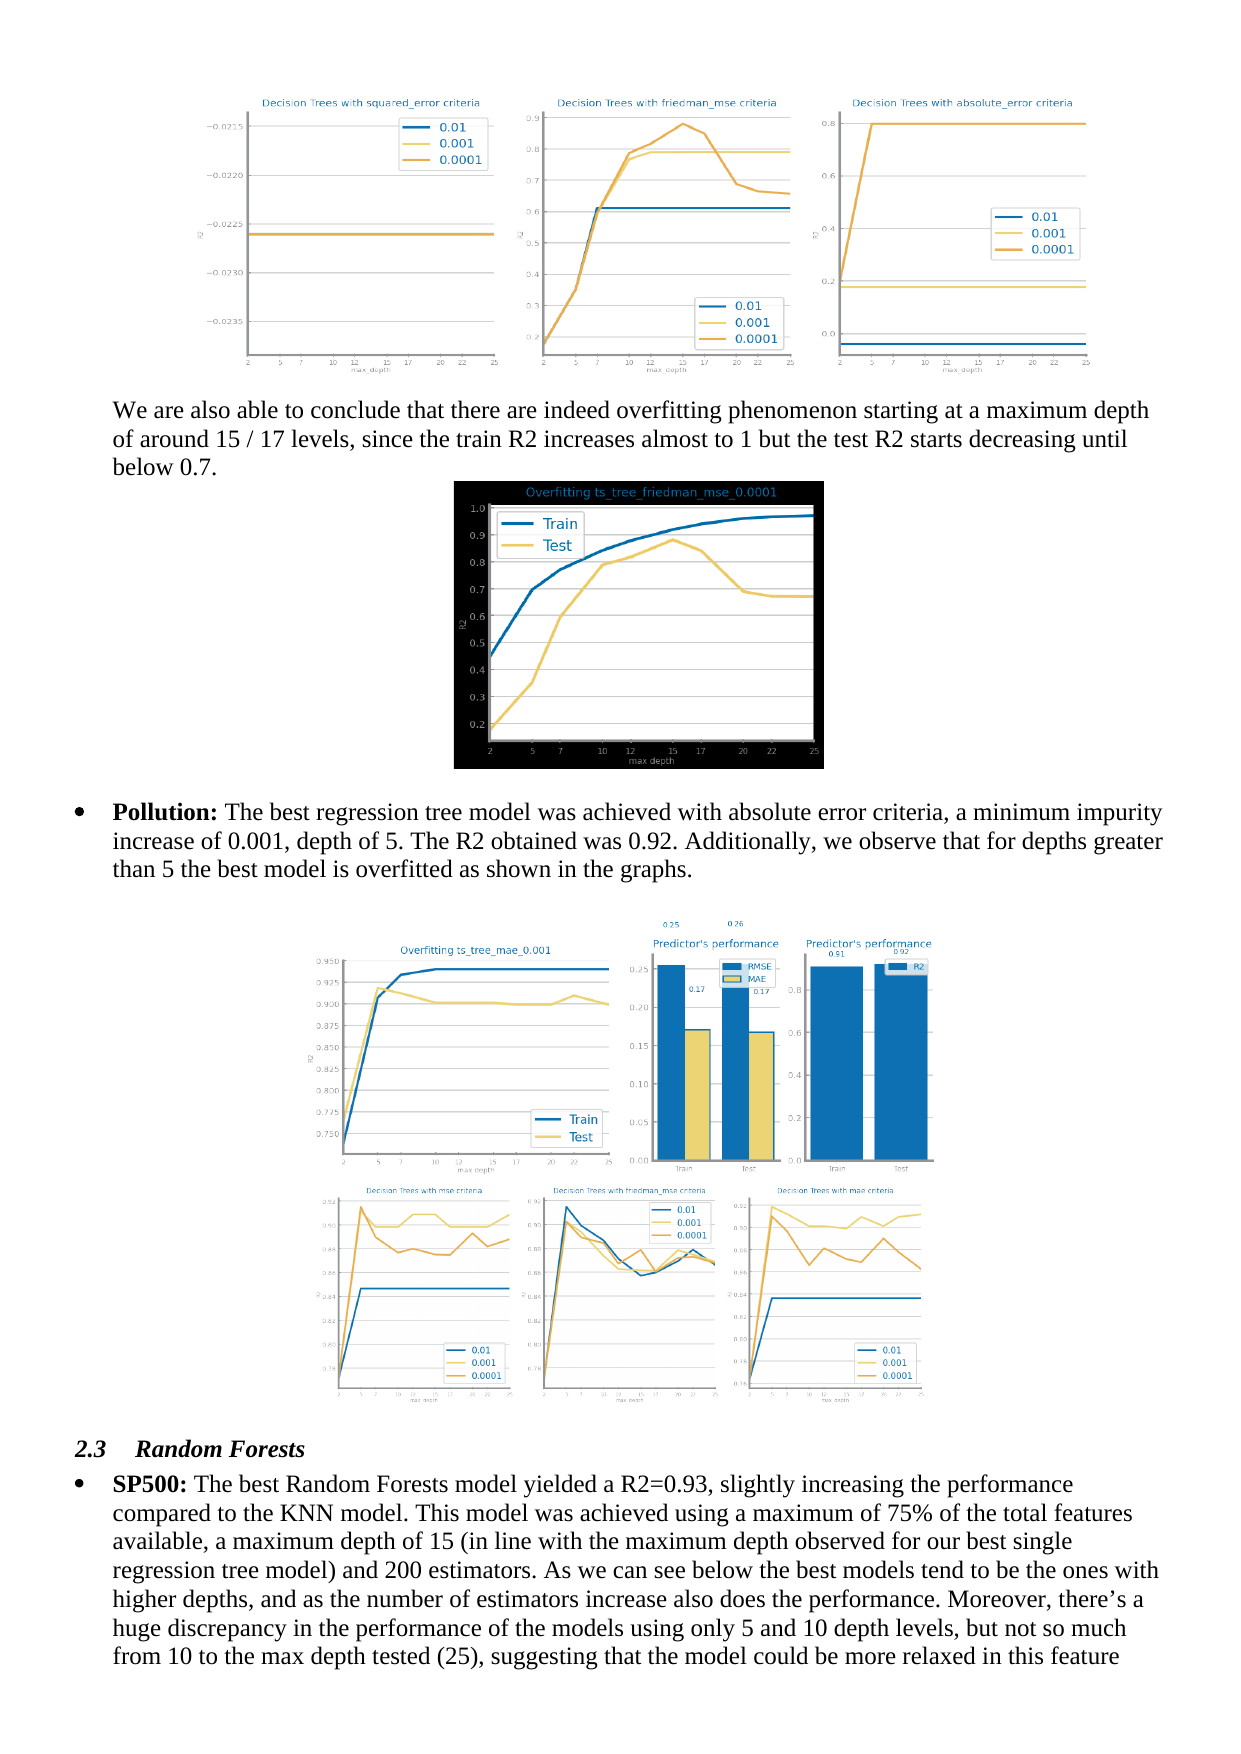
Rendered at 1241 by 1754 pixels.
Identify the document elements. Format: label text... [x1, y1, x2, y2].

list Pollution: The best regression tree model was achieved with absolute error criteria, a minimum impurity increase of 0.001, depth of 5. The R2 obtained was 0.92. Additionally, we observe that for depths greater than 5 the best model is overfitted as shown in the graphs. [75, 797, 1165, 883]
picture [453, 481, 824, 769]
list We are also able to conclude that there are indeed overfitting phenomenon starting at a maximum depth of around 15 / 17 levels, since the train R2 increases almost to 1 but the test R2 starts decreasing until below 0.7. [112, 395, 1165, 481]
picture [300, 912, 941, 1409]
subtitle Random Forests [75, 1434, 1165, 1463]
picture [112, 75, 1194, 395]
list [75, 1469, 1165, 1670]
